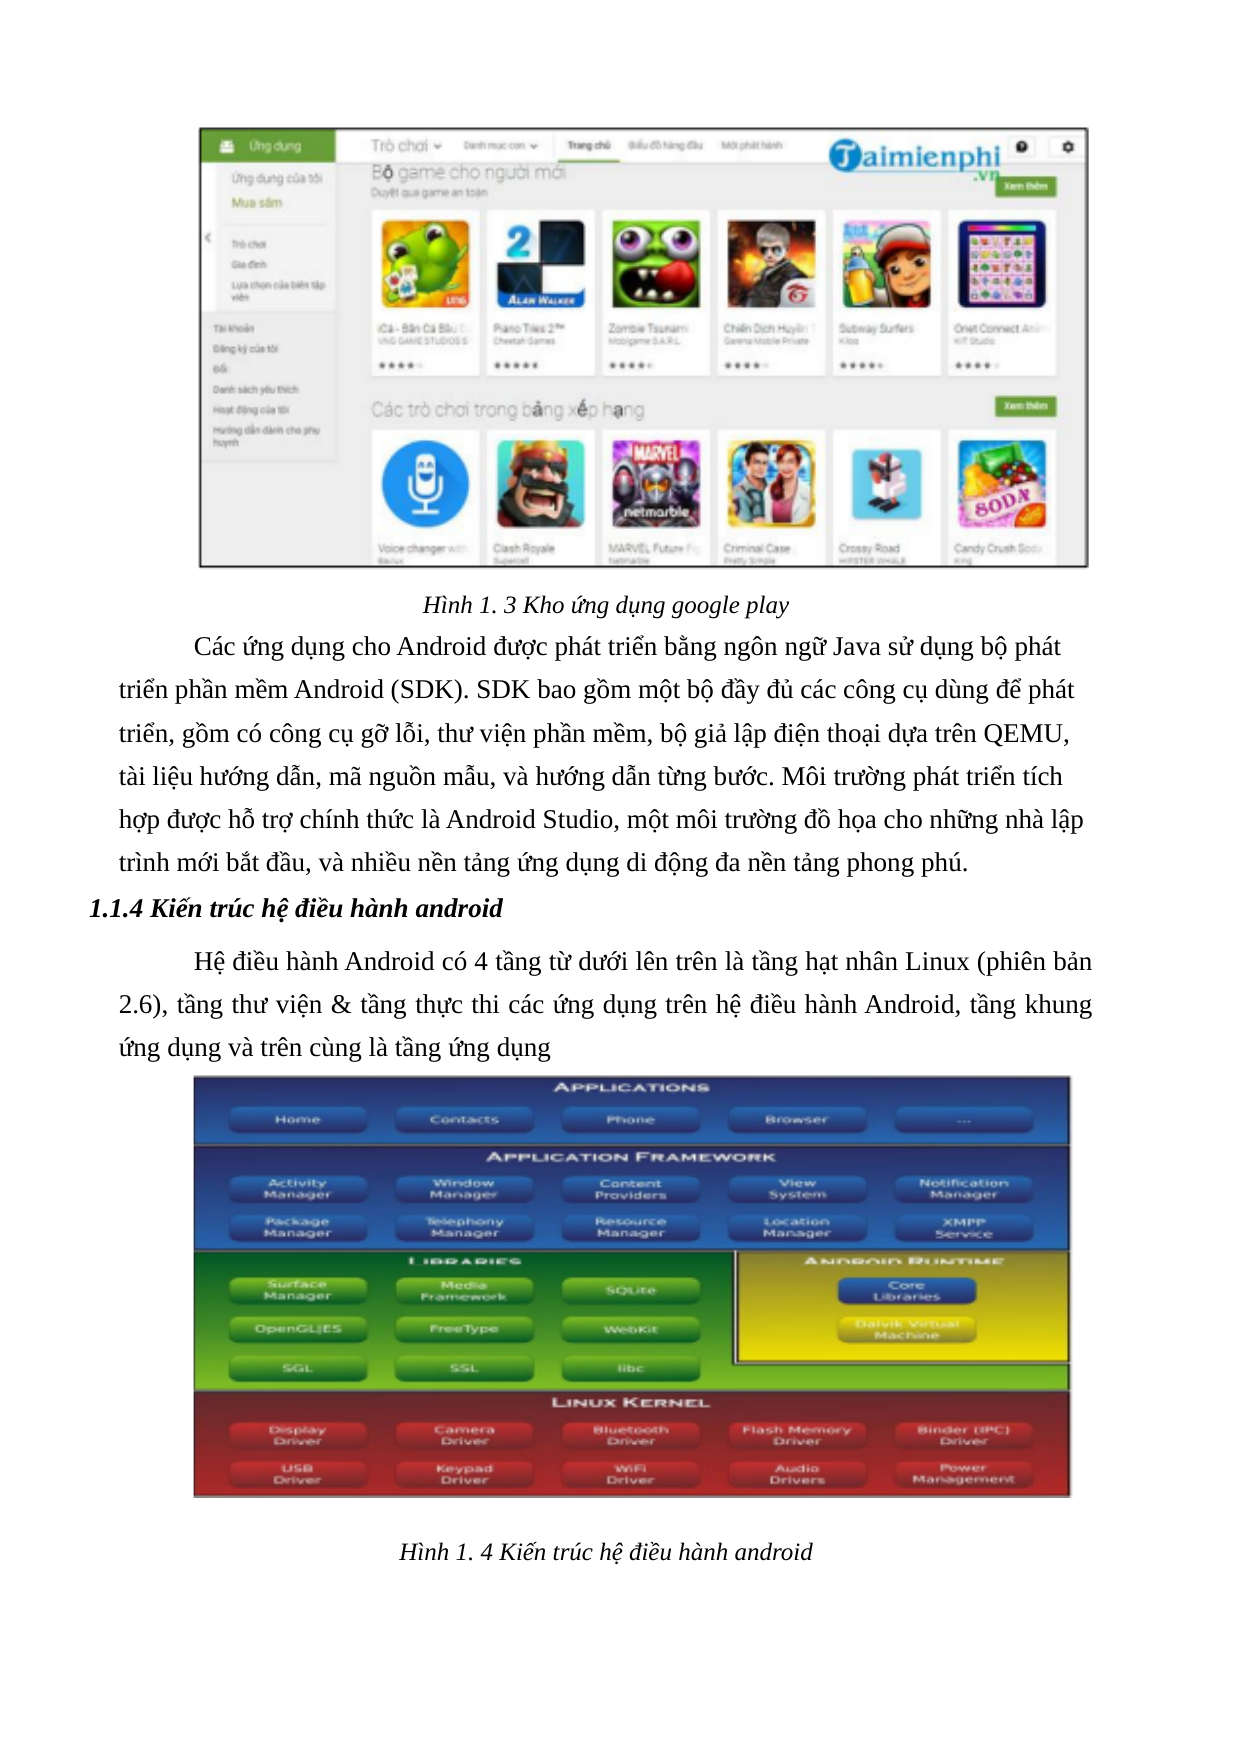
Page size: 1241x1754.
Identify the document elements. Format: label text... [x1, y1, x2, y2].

picture [198, 127, 1089, 572]
text Hệ điều hành Android có 4 tầng từ dưới lên trên là tầng hạt nhân Linux (phiên bản 2.6), tầng thư viện & tầng thực thi các ứng dụng trên hệ điều hành Android, tầng khung ứng dụng và trên cùng là tầng ứng dụng [118, 942, 1093, 1066]
picture [193, 1074, 1075, 1498]
text Các ứng dụng cho Android được phát triển bằng ngôn ngữ Java sử dụng bộ phát triển phần mềm Android (SDK). SDK bao gồm một bộ đầy đủ các công cụ dùng để phát triển, gồm có công cụ gỡ lỗi, thư viện phần mềm, bộ giả lập điện thoại dựa trên QEMU, tài liệu hướng dẫn, mã nguồn mẫu, và hướng dẫn từng bước. Môi trường phát triển tích hợp được hỗ trợ chính thức là Android Studio, một môi trường đồ họa cho những nhà lập trình mới bắt đầu, và nhiều nền tảng ứng dụng di động đa nền tảng phong phú. [118, 627, 1093, 881]
subtitle Kiến trúc hệ điều hành android [89, 889, 1093, 927]
